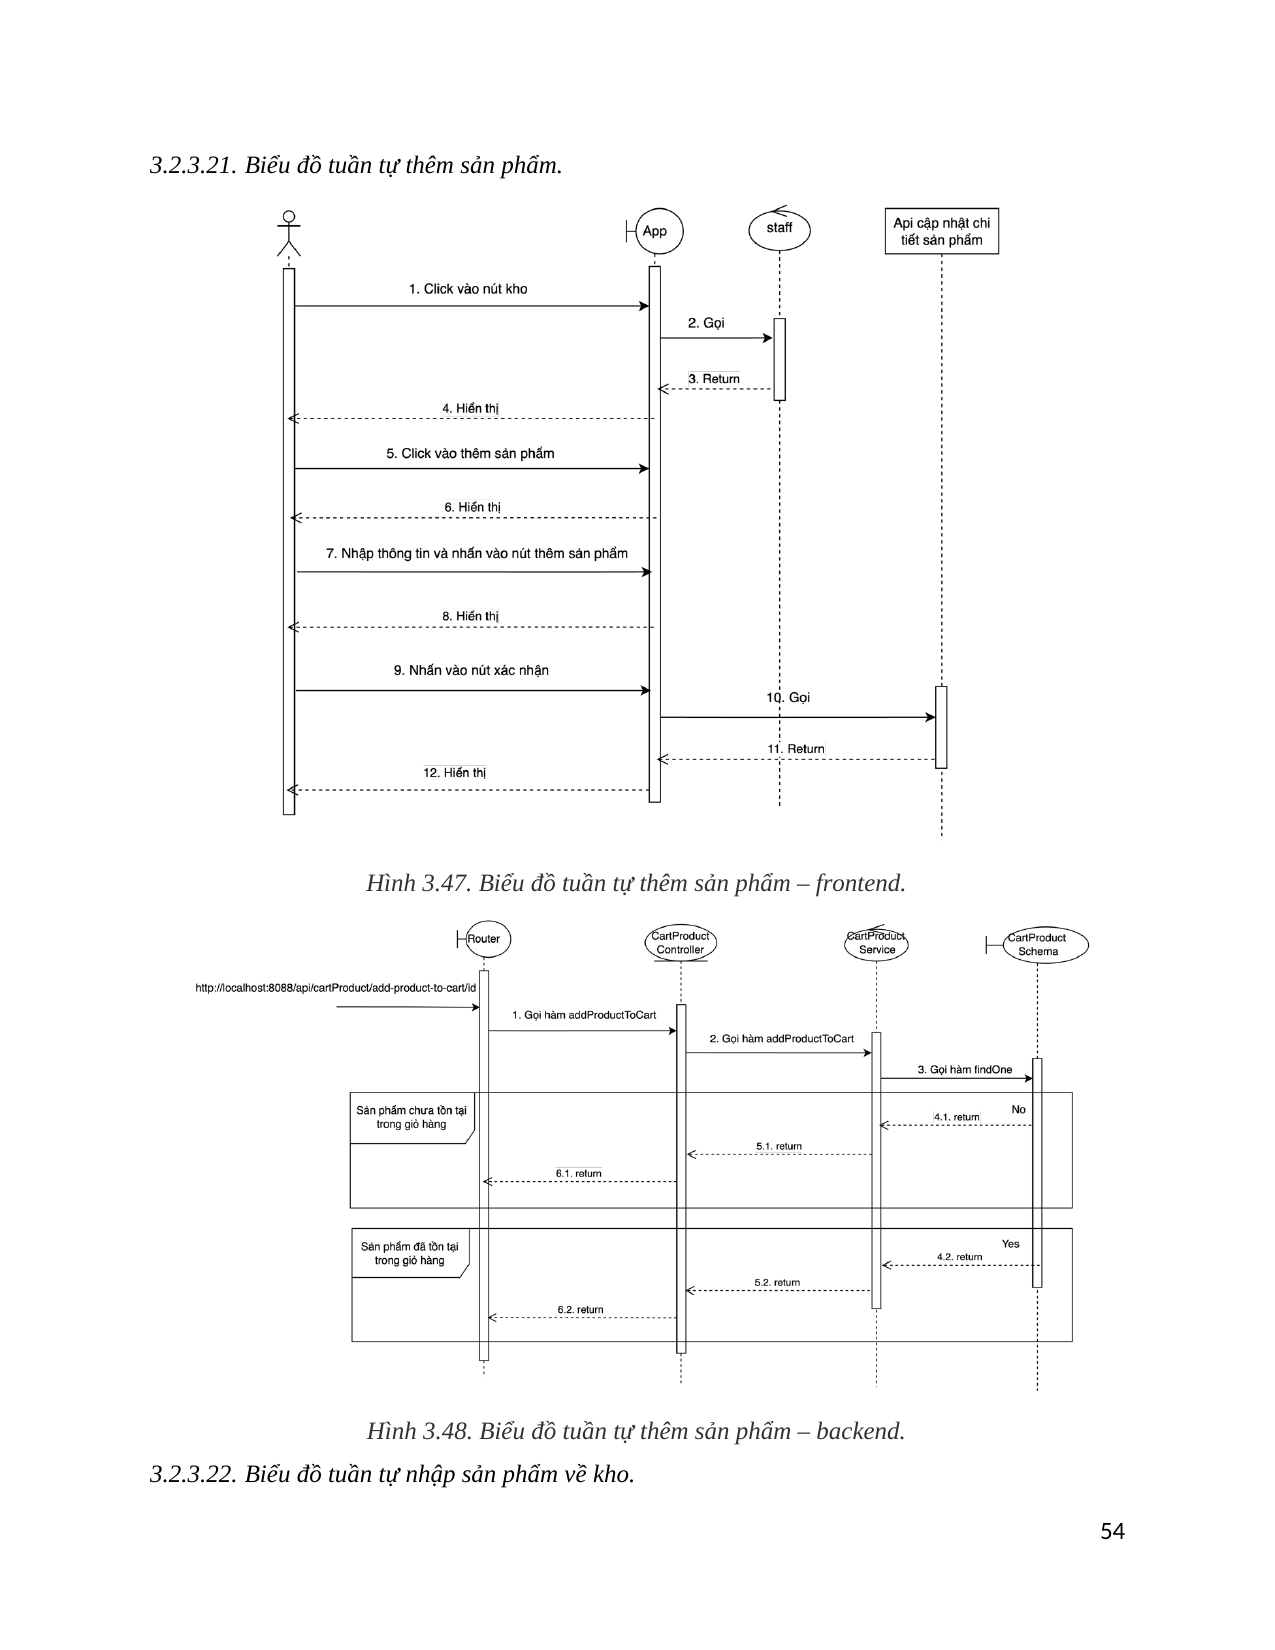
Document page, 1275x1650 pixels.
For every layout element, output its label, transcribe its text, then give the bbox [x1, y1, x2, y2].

text 3.2.3.22. Biểu đồ tuần tự nhập sản phẩm về kho. [150, 1459, 1125, 1488]
text 3.2.3.21. Biểu đồ tuần tự thêm sản phẩm. [150, 150, 1125, 179]
text Hình 3.48. Biểu đồ tuần tự thêm sản phẩm – backend. [150, 1416, 1125, 1444]
picture [264, 193, 1011, 853]
picture [177, 911, 1098, 1401]
text Hình 3.47. Biểu đồ tuần tự thêm sản phẩm – frontend. [150, 868, 1125, 897]
